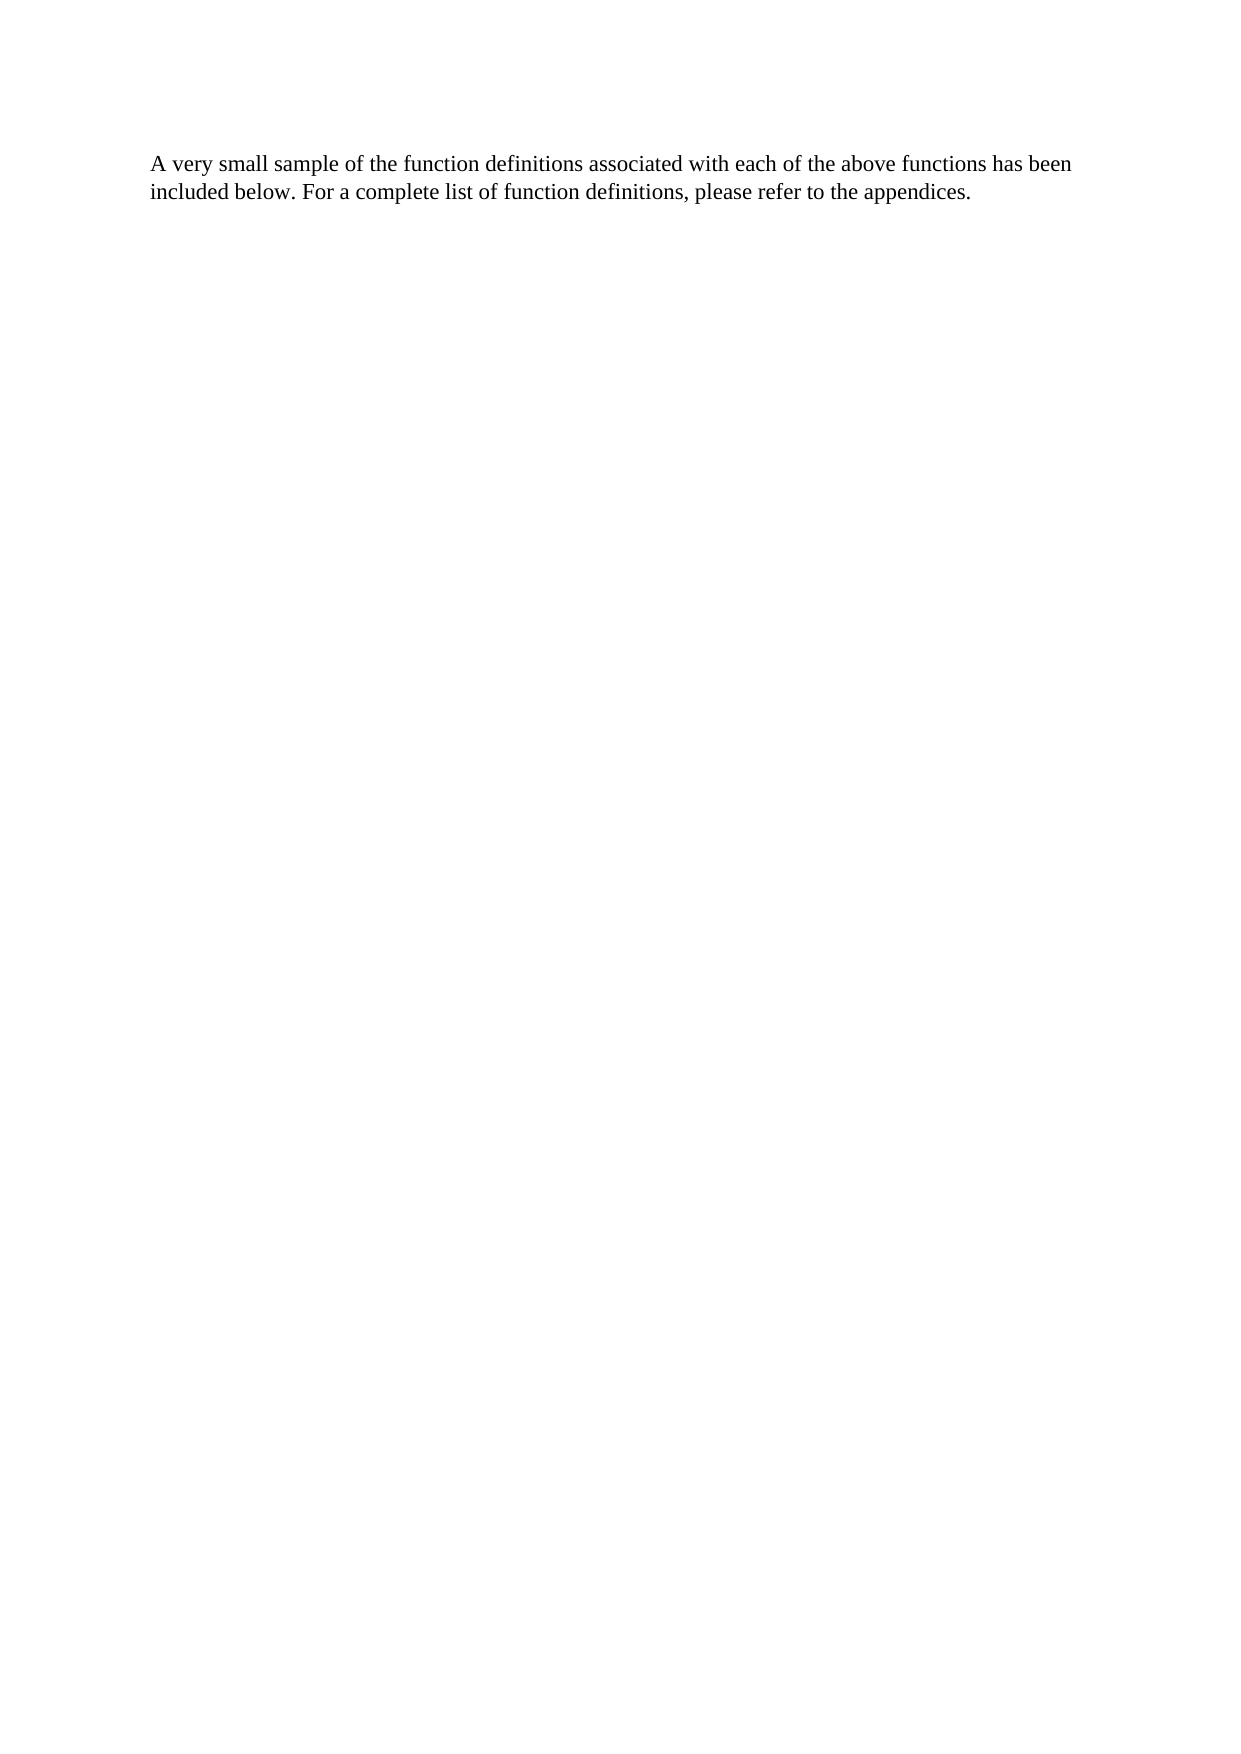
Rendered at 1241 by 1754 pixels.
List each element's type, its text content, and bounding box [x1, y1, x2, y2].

text A very small sample of the function definitions associated with each of the above functions has been included below. For a complete list of function definitions, please refer to the appendices. [150, 150, 1090, 205]
